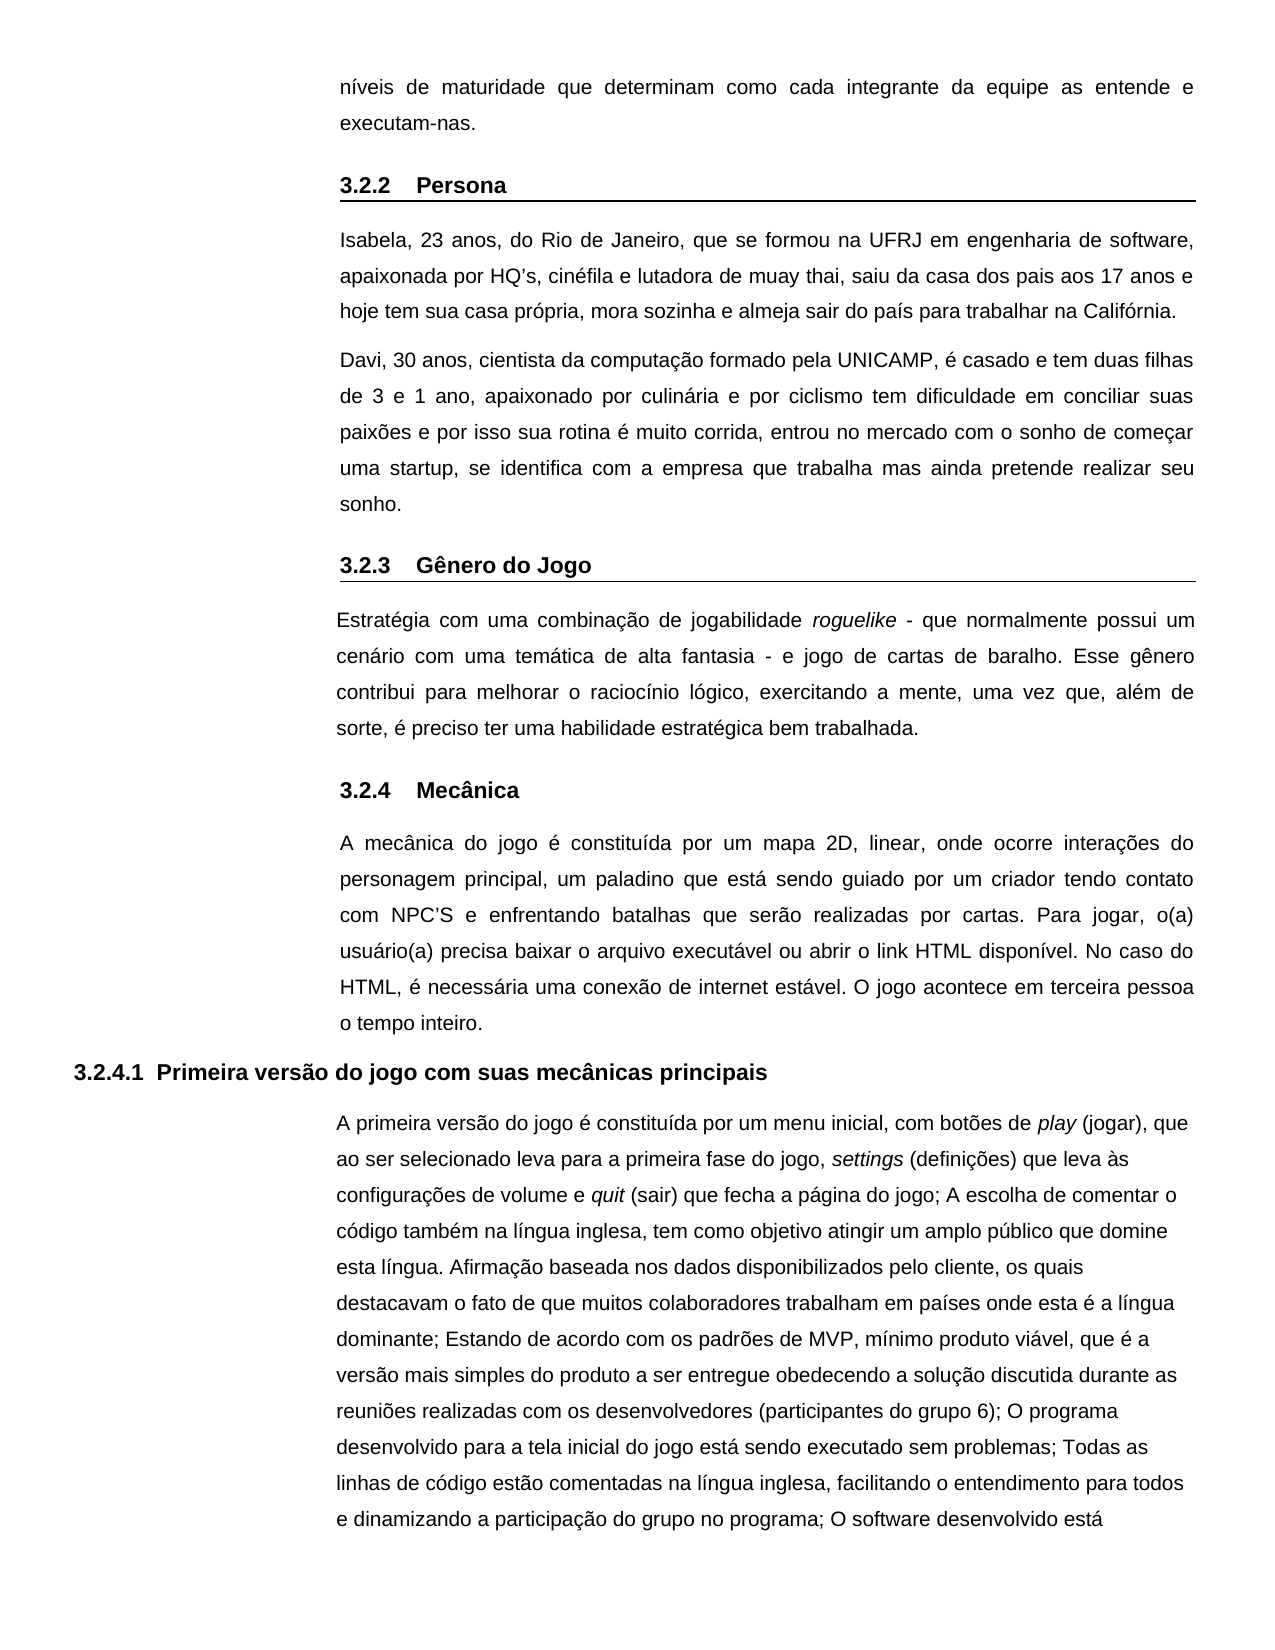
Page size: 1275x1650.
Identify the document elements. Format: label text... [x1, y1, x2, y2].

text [336, 1111, 1196, 1530]
text Isabela, 23 anos, do Rio de Janeiro, que se formou na UFRJ em engenharia de software, apaixonada por HQ’s, cinéfila e lutadora de muay thai, saiu da casa dos pais aos 17 anos e hoje tem sua casa própria, mora sozinha e almeja sair do país para trabalhar na Califórnia. [339, 227, 1196, 323]
text 3.2.4.1 Primeira versão do jogo com suas mecânicas principais [74, 1059, 1196, 1085]
text 3.2.2 Persona [339, 172, 1196, 202]
text 3.2.4 Mecânica [339, 777, 1196, 805]
text A mecânica do jogo é constituída por um mapa 2D, linear, onde ocorre interações do personagem principal, um paladino que está sendo guiado por um criador tendo contato com NPC’S e enfrentando batalhas que serão realizadas por cartas. Para jogar, o(a) usuário(a) precisa baixar o arquivo executável ou abrir o link HTML disponível. No caso do HTML, é necessária uma conexão de internet estável. O jogo acontece em terceira pessoa o tempo inteiro. [339, 831, 1196, 1034]
text Estratégia com uma combinação de jogabilidade roguelike - que normalmente possui um cenário com uma temática de alta fantasia - e jogo de cartas de baralho. Esse gênero contribui para melhorar o raciocínio lógico, exercitando a mente, uma vez que, além de sorte, é preciso ter uma habilidade estratégica bem trabalhada. [336, 608, 1196, 740]
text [339, 75, 1196, 135]
text 3.2.3 Gênero do Jogo [339, 552, 1196, 582]
text Davi, 30 anos, cientista da computação formado pela UNICAMP, é casado e tem duas filhas de 3 e 1 ano, apaixonado por culinária e por ciclismo tem dificuldade em conciliar suas paixões e por isso sua rotina é muito corrida, entrou no mercado com o sonho de começar uma startup, se identifica com a empresa que trabalha mas ainda pretende realizar seu sonho. [339, 348, 1196, 516]
